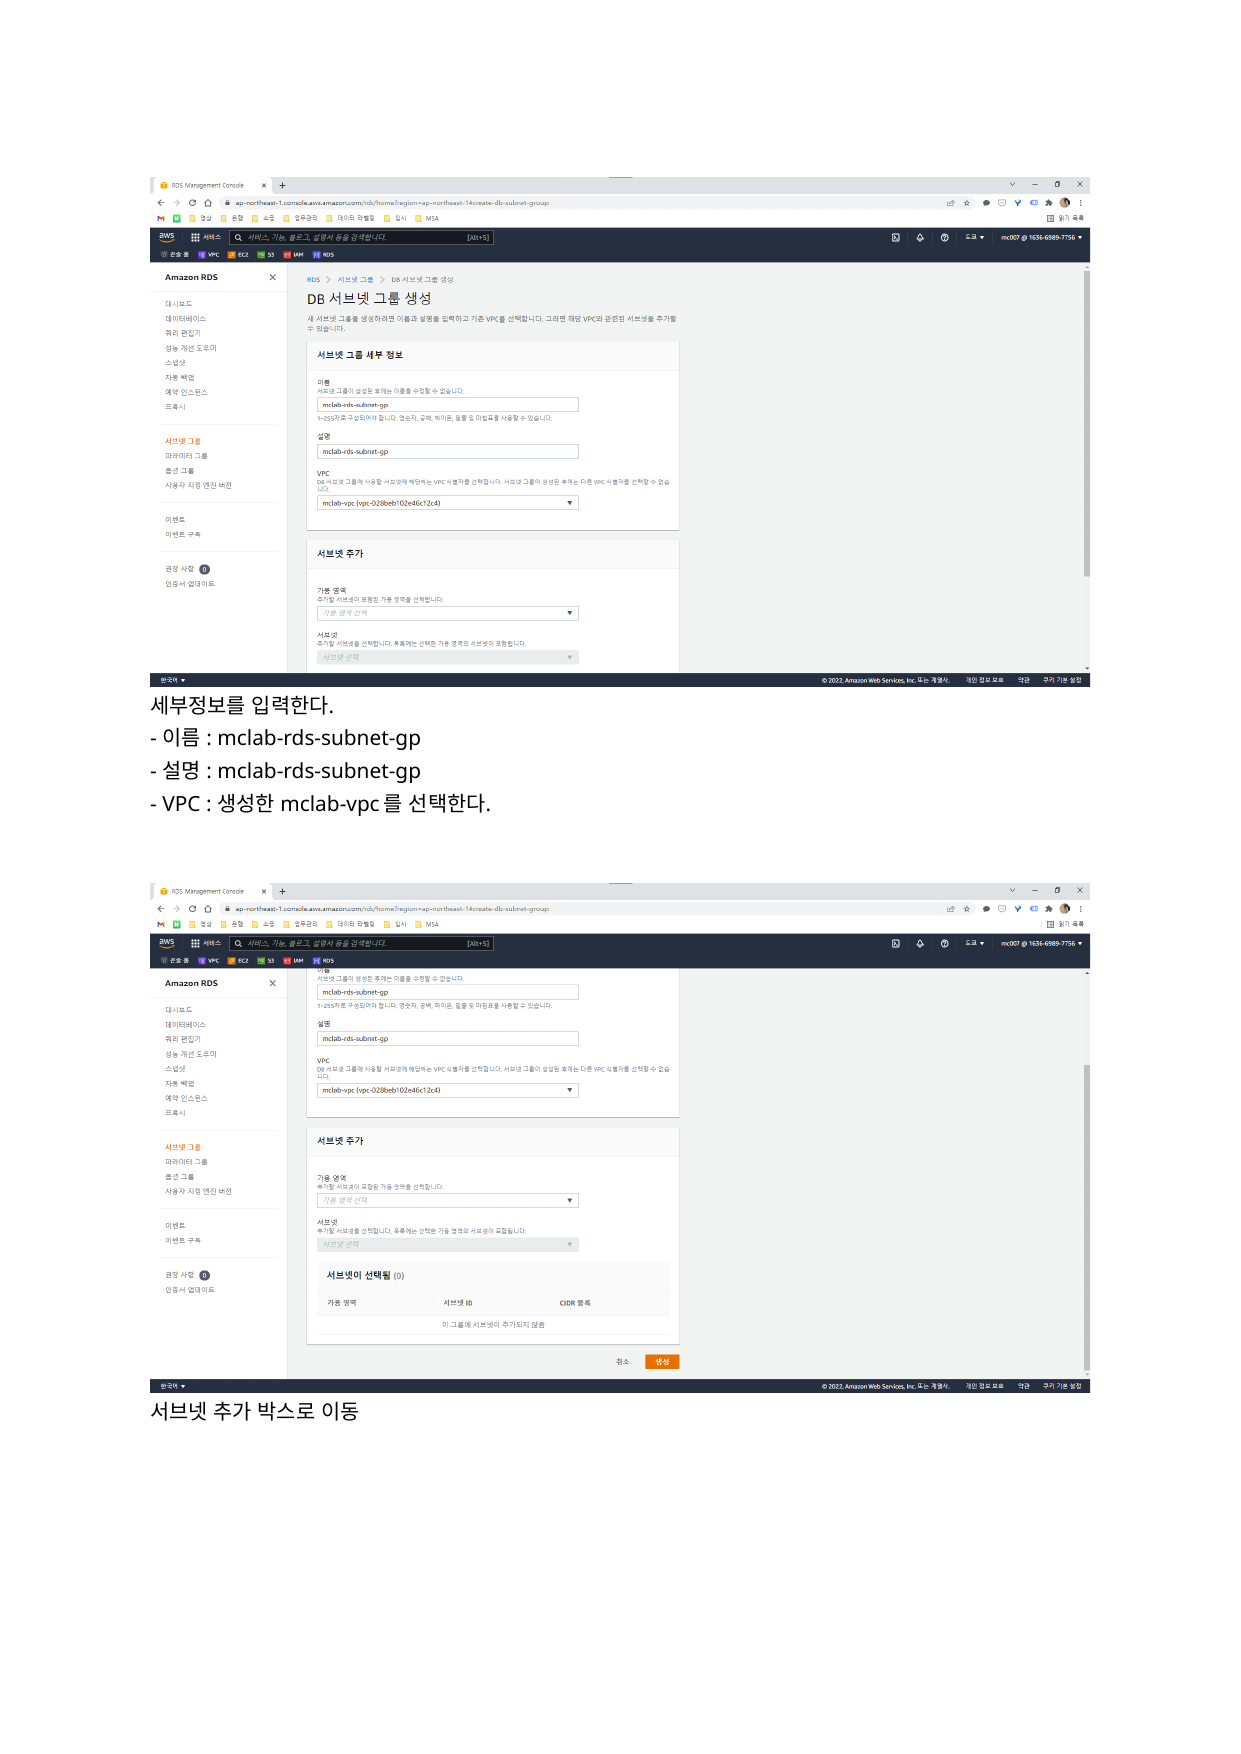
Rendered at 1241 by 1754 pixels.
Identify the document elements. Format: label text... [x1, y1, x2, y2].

text 세부정보를 입력한다. - 이름 : mclab-rds-subnet-gp - 설명 : mclab-rds-subnet-gp - VPC : 생성한 mclab-vpc를 선택한다. [150, 687, 1090, 817]
text 서브넷 추가 박스로 이동 [150, 1393, 1090, 1426]
picture [150, 177, 1091, 687]
picture [150, 883, 1091, 1393]
